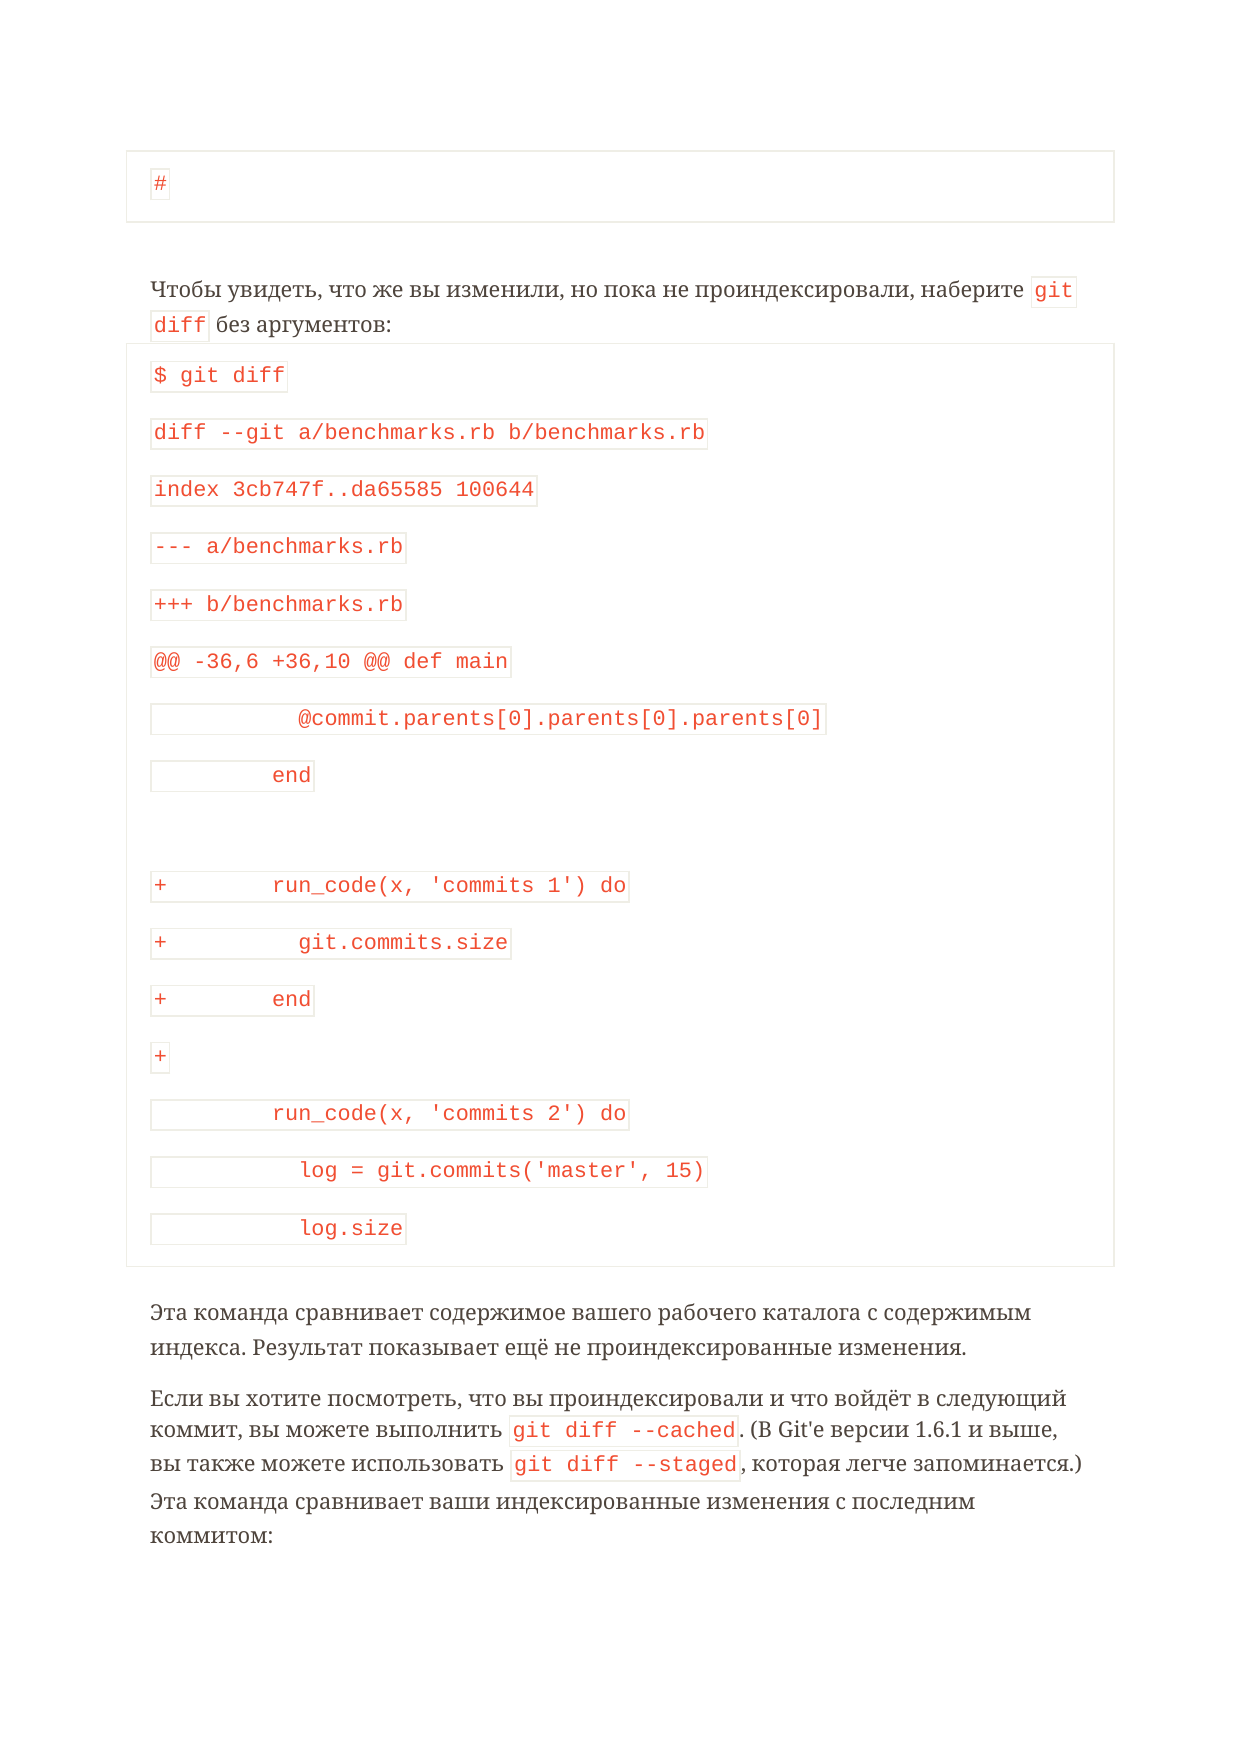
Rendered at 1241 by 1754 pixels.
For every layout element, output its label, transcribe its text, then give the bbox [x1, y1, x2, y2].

text +++ b/benchmarks.rb [127, 571, 1113, 621]
text Если вы хотите посмотреть, что вы проиндексировали и что войдёт в следующий коммит, вы можете выполнить git diff --cached. (В Git'е версии 1.6.1 и выше, вы также можете использовать git diff --staged, которая легче запоминается.) Эта команда сравнивает ваши индексированные изменения с последним коммитом: [150, 1378, 1090, 1550]
text + git.commits.size [127, 909, 1113, 960]
text + run_code(x, 'commits 1') do [127, 852, 1113, 903]
text log = git.commits('master', 15) [127, 1138, 1113, 1188]
text log.size [127, 1195, 1113, 1266]
text index 3cb747f..da65585 100644 [127, 457, 1113, 507]
text Эта команда сравнивает содержимое вашего рабочего каталога с содержимым индекса. Результат показывает ещё не проиндексированные изменения. [150, 1292, 1090, 1361]
text $ git diff [127, 344, 1113, 393]
text run_code(x, 'commits 2') do [127, 1081, 1113, 1131]
text + [127, 1023, 1113, 1074]
text diff --git a/benchmarks.rb b/benchmarks.rb [127, 399, 1113, 450]
text Чтобы увидеть, что же вы изменили, но пока не проиндексировали, наберите git diff без аргументов: [150, 274, 1090, 342]
text @commit.parents[0].parents[0].parents[0] [127, 685, 1113, 735]
text # [127, 152, 1113, 221]
text @@ -36,6 +36,10 @@ def main [127, 628, 1113, 678]
text + end [127, 966, 1113, 1017]
text --- a/benchmarks.rb [127, 514, 1113, 564]
text end [127, 742, 1113, 792]
